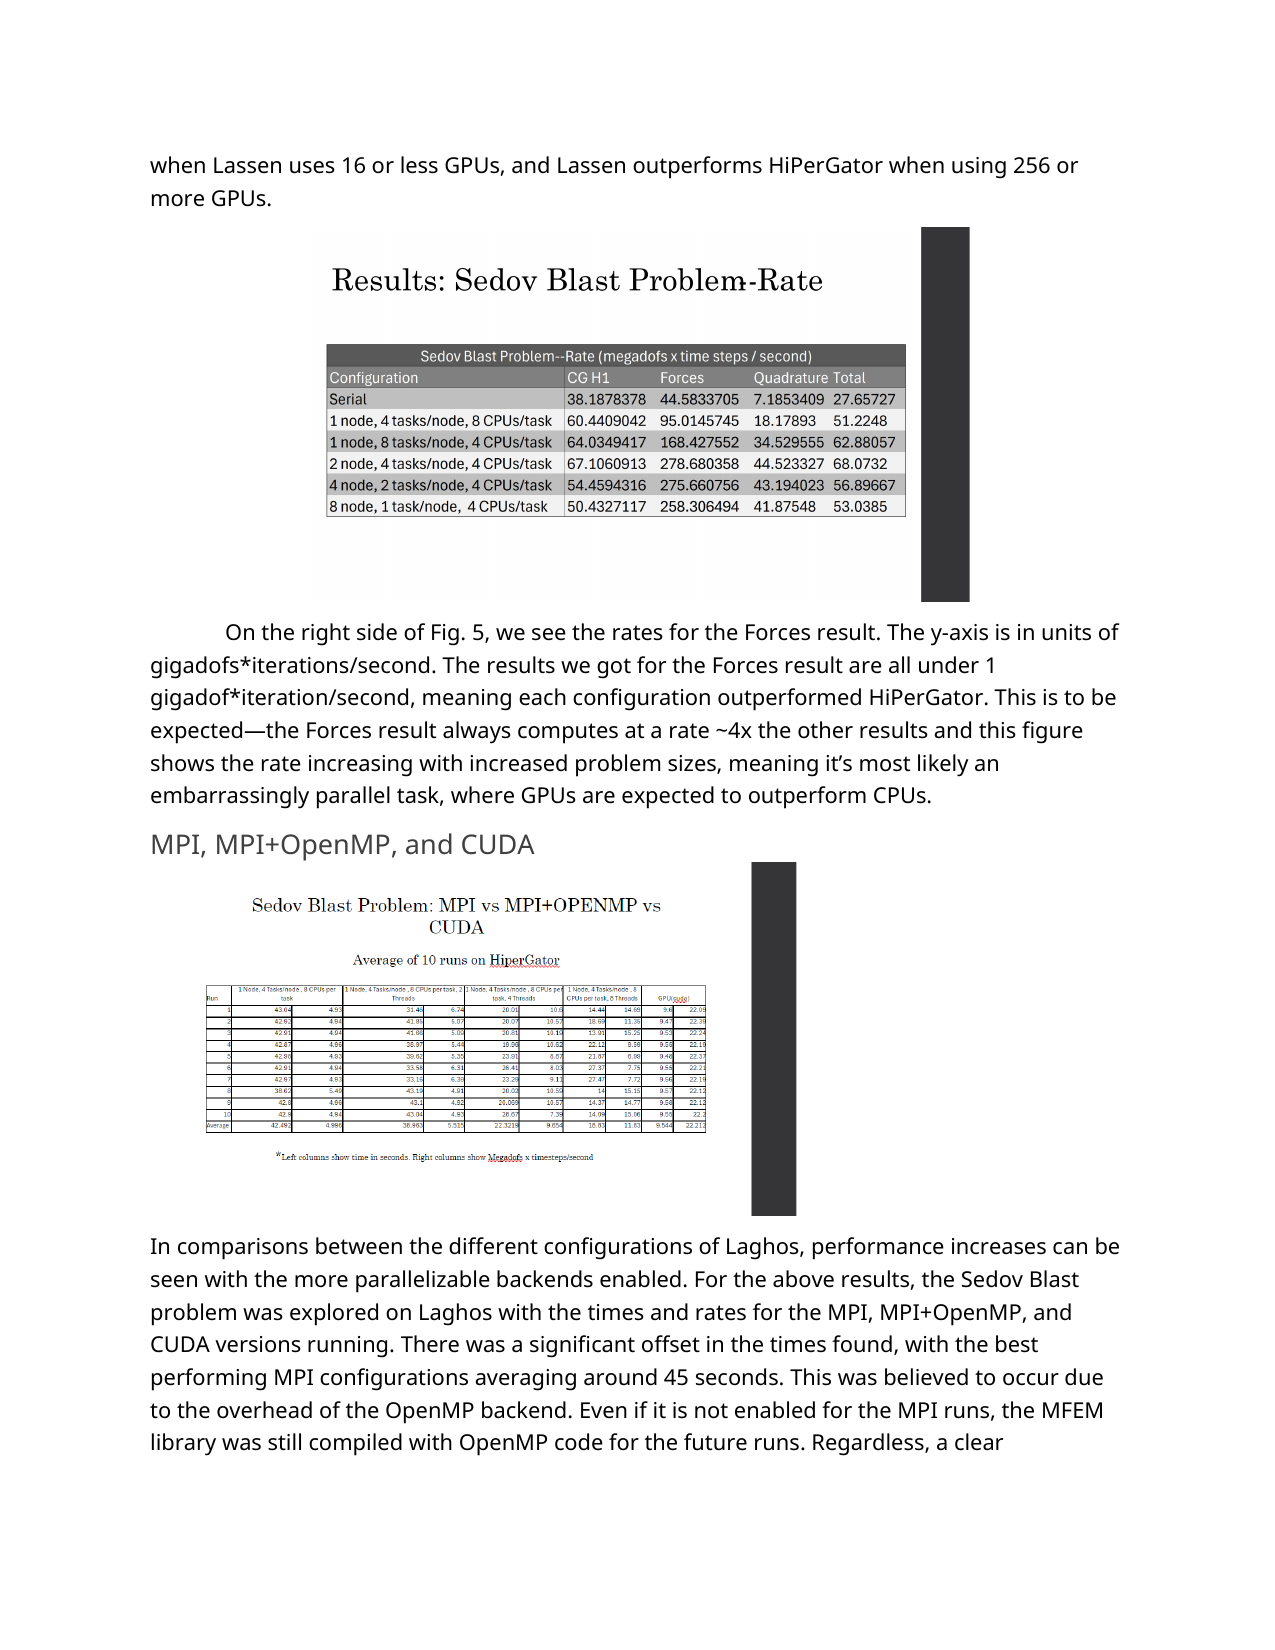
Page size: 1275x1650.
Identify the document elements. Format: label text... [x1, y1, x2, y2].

text On the right side of Fig. 5, we see the rates for the Forces result. The y-axis is in units of gigadofs*iterations/second. The results we got for the Forces result are all under 1 gigadof*iteration/second, meaning each configuration outperformed HiPerGator. This is to be expected—the Forces result always computes at a rate ~4x the other results and this figure shows the rate increasing with increased problem sizes, meaning it’s most likely an embarrassingly parallel task, where GPUs are expected to outperform CPUs. [150, 617, 1125, 810]
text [150, 150, 1125, 212]
subtitle MPI, MPI+OpenMP, and CUDA [150, 826, 1125, 862]
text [150, 1231, 1125, 1457]
picture [305, 227, 970, 602]
